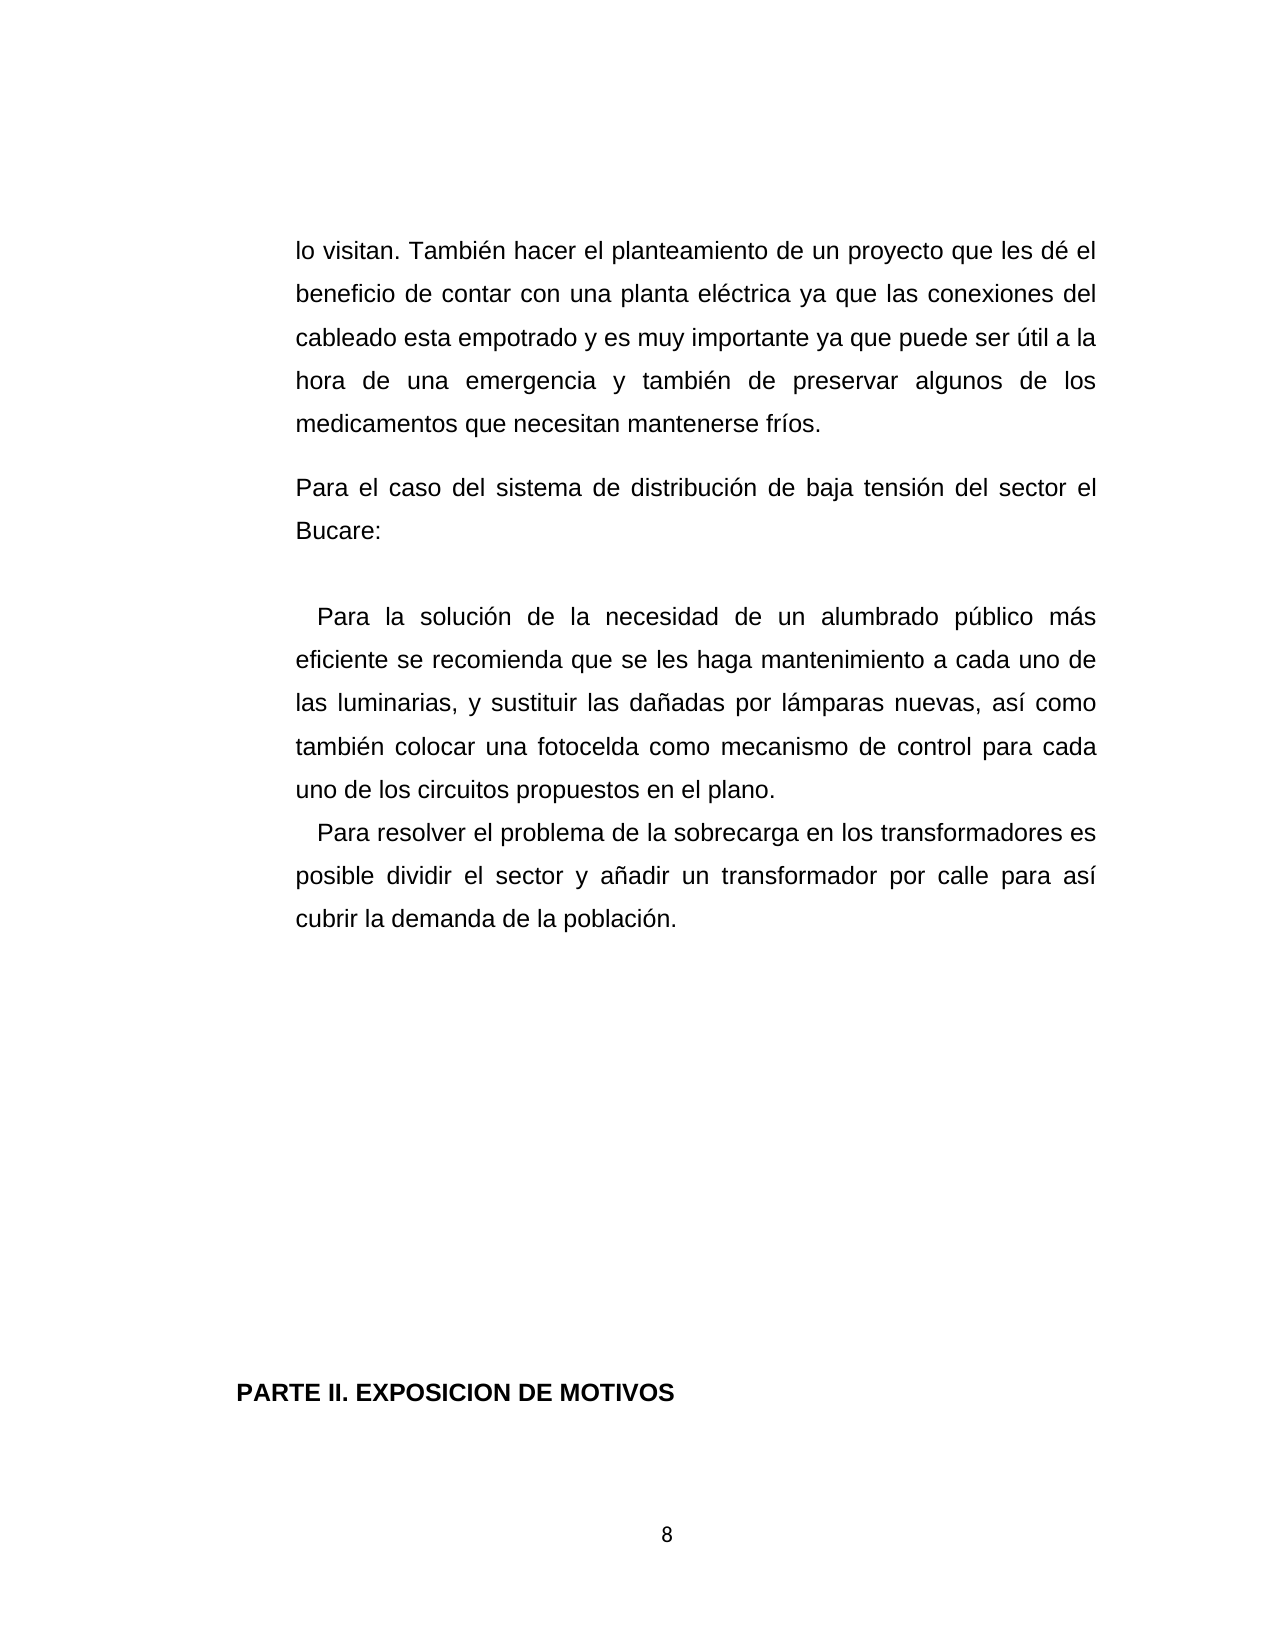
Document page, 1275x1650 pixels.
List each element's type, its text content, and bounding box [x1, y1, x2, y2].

list Para la solución de la necesidad de un alumbrado público más eficiente se recomienda que se les haga mantenimiento a cada uno de las luminarias, y sustituir las dañadas por lámparas nuevas, así como también colocar una fotocelda como mecanismo de control para cada uno de los circuitos propuestos en el plano. [295, 602, 1098, 803]
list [295, 236, 1098, 437]
list PARTE II. EXPOSICION DE MOTIVOS [236, 1378, 1098, 1407]
list Para resolver el problema de la sobrecarga en los transformadores es posible dividir el sector y añadir un transformador por calle para así cubrir la demanda de la población. [295, 818, 1098, 933]
list Para el caso del sistema de distribución de baja tensión del sector el Bucare: [295, 473, 1098, 544]
